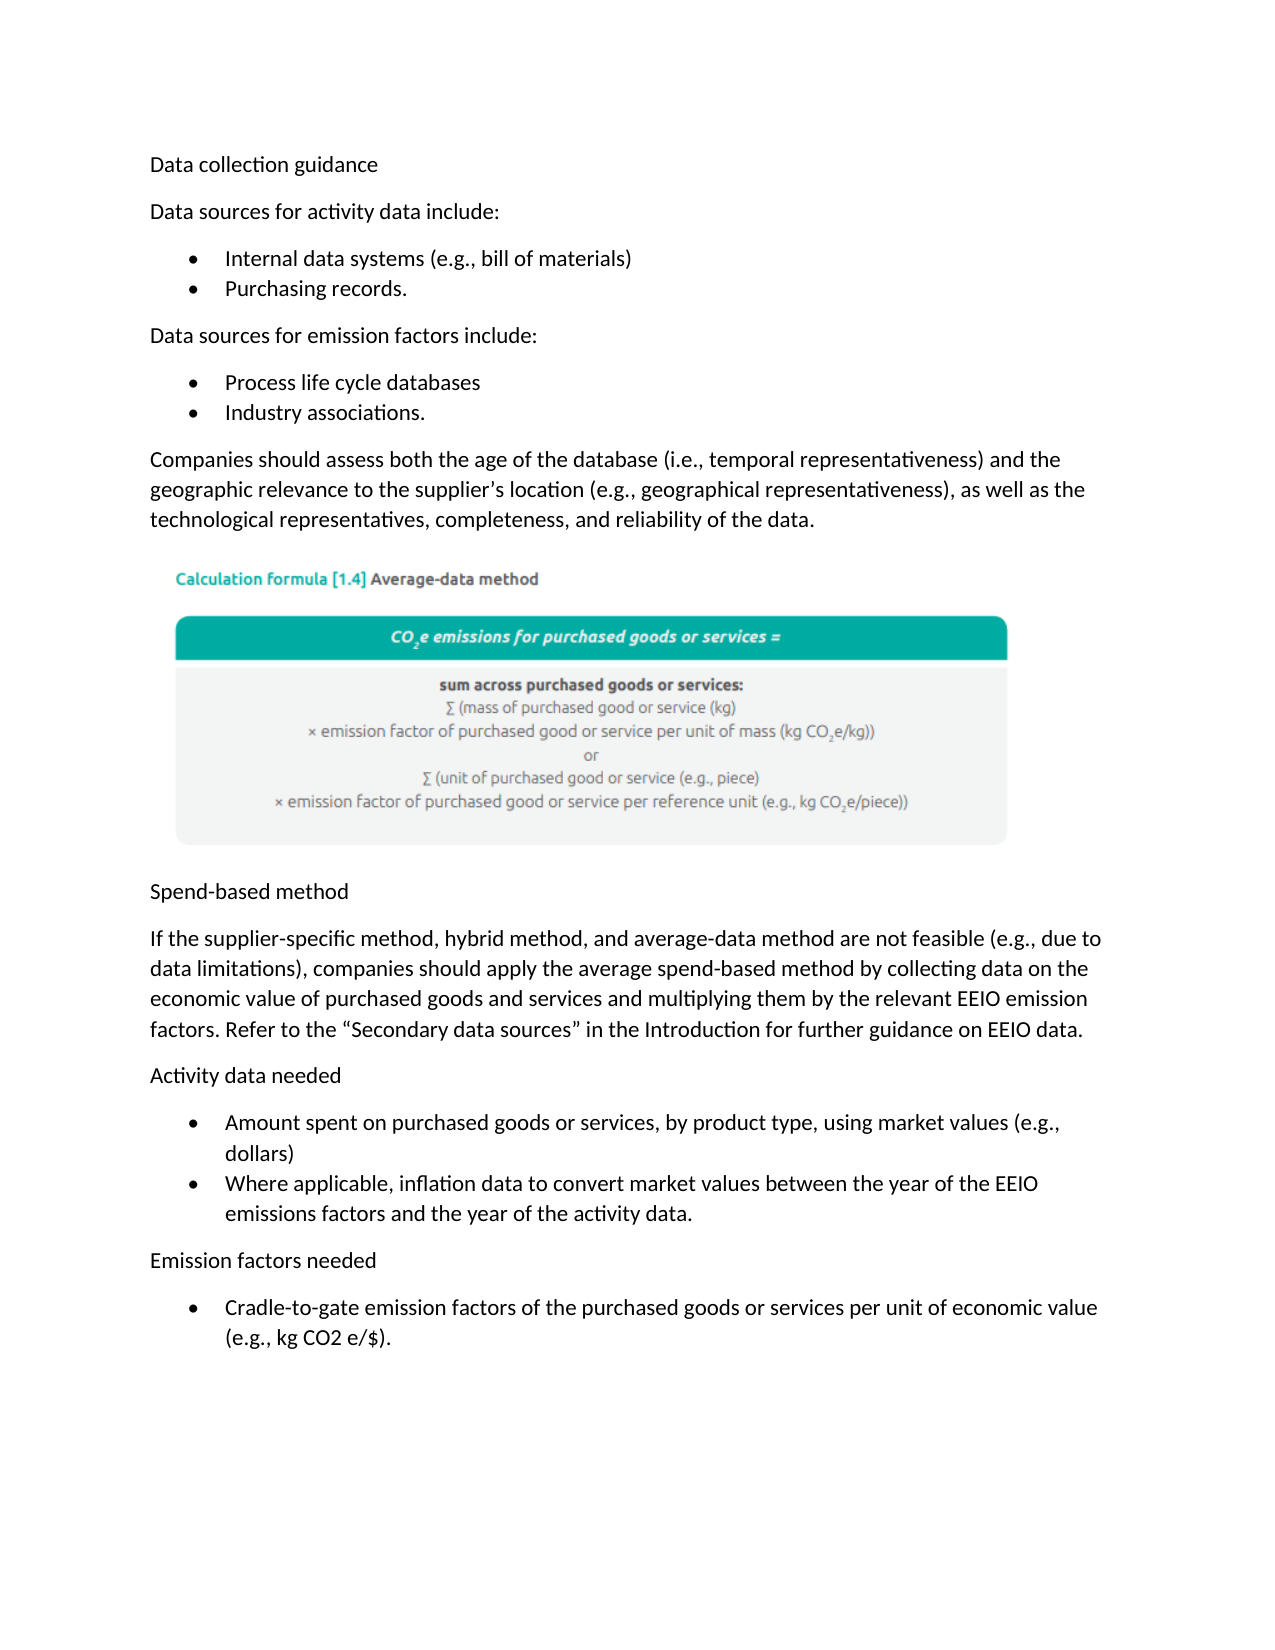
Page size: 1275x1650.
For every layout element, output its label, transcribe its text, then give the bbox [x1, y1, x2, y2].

text Spend-based method [150, 877, 1125, 905]
text Emission factors needed [150, 1246, 1125, 1274]
text Data sources for activity data include: [150, 197, 1125, 225]
text Companies should assess both the age of the database (i.e., temporal representativeness) and the geographic relevance to the supplier’s location (e.g., geographical representativeness), as well as the technological representatives, completeness, and reliability of the data. [150, 445, 1125, 533]
picture [150, 552, 1027, 859]
text Data collection guidance [150, 150, 1125, 178]
list Process life cycle databases [187, 368, 1125, 396]
list Where applicable, inflation data to convert market values between the year of the EEIO emissions factors and the year of the activity data. [187, 1169, 1125, 1227]
list Purchasing records. [187, 274, 1125, 302]
list Cradle-to-gate emission factors of the purchased goods or services per unit of economic value (e.g., kg CO2 e/$). [187, 1293, 1125, 1351]
text Data sources for emission factors include: [150, 321, 1125, 349]
list Internal data systems (e.g., bill of materials) [187, 244, 1125, 272]
text If the supplier-specific method, hybrid method, and average-data method are not feasible (e.g., due to data limitations), companies should apply the average spend-based method by collecting data on the economic value of purchased goods and services and multiplying them by the relevant EEIO emission factors. Refer to the “Secondary data sources” in the Introduction for further guidance on EEIO data. [150, 924, 1125, 1043]
list Industry associations. [187, 398, 1125, 426]
list Amount spent on purchased goods or services, by product type, using market values (e.g., dollars) [187, 1108, 1125, 1167]
text Activity data needed [150, 1062, 1125, 1089]
